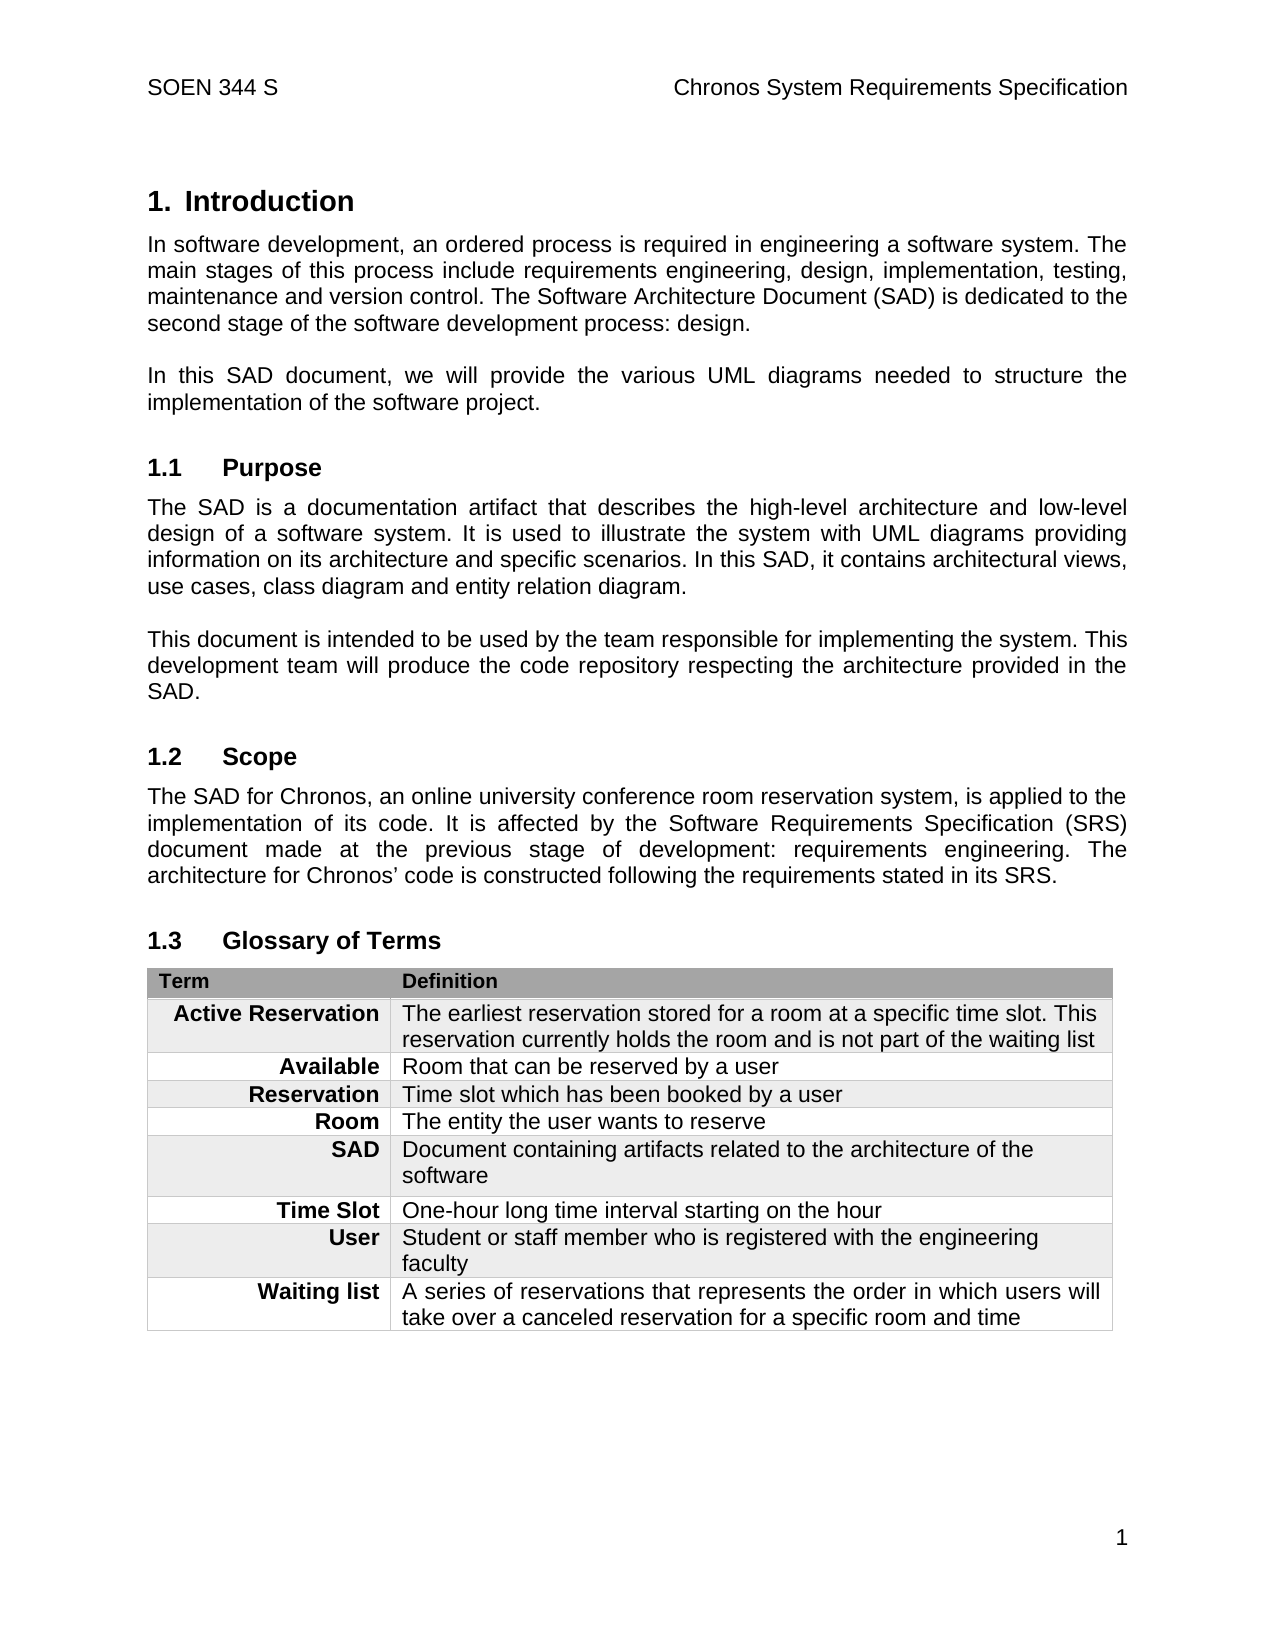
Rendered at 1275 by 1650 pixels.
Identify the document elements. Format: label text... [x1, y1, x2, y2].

table_cell The earliest reservation stored for a room at a specific time slot. This reservation currently holds the room and is not part of the waiting list [391, 1000, 1112, 1052]
table_header Definition [391, 969, 1112, 998]
table_cell Student or staff member who is registered with the engineering faculty [391, 1224, 1112, 1277]
text In this SAD document, we will provide the various UML diagrams needed to structure the implementation of the software project. [147, 362, 1128, 415]
table_cell Waiting list [148, 1278, 390, 1330]
table_cell The entity the user wants to reserve [391, 1108, 1112, 1134]
text In software development, an ordered process is required in engineering a software system. The main stages of this process include requirements engineering, design, implementation, testing, maintenance and version control. The Software Architecture Document (SAD) is dedicated to the second stage of the software development process: design. [147, 231, 1128, 336]
subtitle Introduction [147, 184, 1128, 218]
text This document is intended to be used by the team responsible for implementing the system. This development team will produce the code repository respecting the architecture provided in the SAD. [147, 626, 1128, 704]
table_cell SAD [148, 1136, 390, 1196]
table_cell Document containing artifacts related to the architecture of the software [391, 1136, 1112, 1196]
subtitle Purpose [147, 452, 1128, 481]
table_cell Room that can be reserved by a user [391, 1053, 1112, 1080]
subtitle Glossary of Terms [147, 926, 1128, 955]
table_header Term [148, 969, 390, 998]
subtitle Scope [147, 742, 1128, 771]
table_cell Active Reservation [148, 1000, 390, 1052]
table_cell Time Slot [148, 1197, 390, 1223]
table_cell User [148, 1224, 390, 1277]
table_cell One-hour long time interval starting on the hour [391, 1197, 1112, 1223]
table_cell Time slot which has been booked by a user [391, 1081, 1112, 1107]
table_cell Room [148, 1108, 390, 1134]
table_cell Available [148, 1053, 390, 1080]
table_cell Reservation [148, 1081, 390, 1107]
text The SAD is a documentation artifact that describes the high-level architecture and low-level design of a software system. It is used to illustrate the system with UML diagrams providing information on its architecture and specific scenarios. In this SAD, it contains architectural views, use cases, class diagram and entity relation diagram. [147, 494, 1128, 599]
text The SAD for Chronos, an online university conference room reservation system, is applied to the implementation of its code. It is affected by the Software Requirements Specification (SRS) document made at the previous stage of development: requirements engineering. The architecture for Chronos’ code is constructed following the requirements stated in its SRS. [147, 783, 1128, 889]
table_cell A series of reservations that represents the order in which users will take over a canceled reservation for a specific room and time [391, 1278, 1112, 1330]
